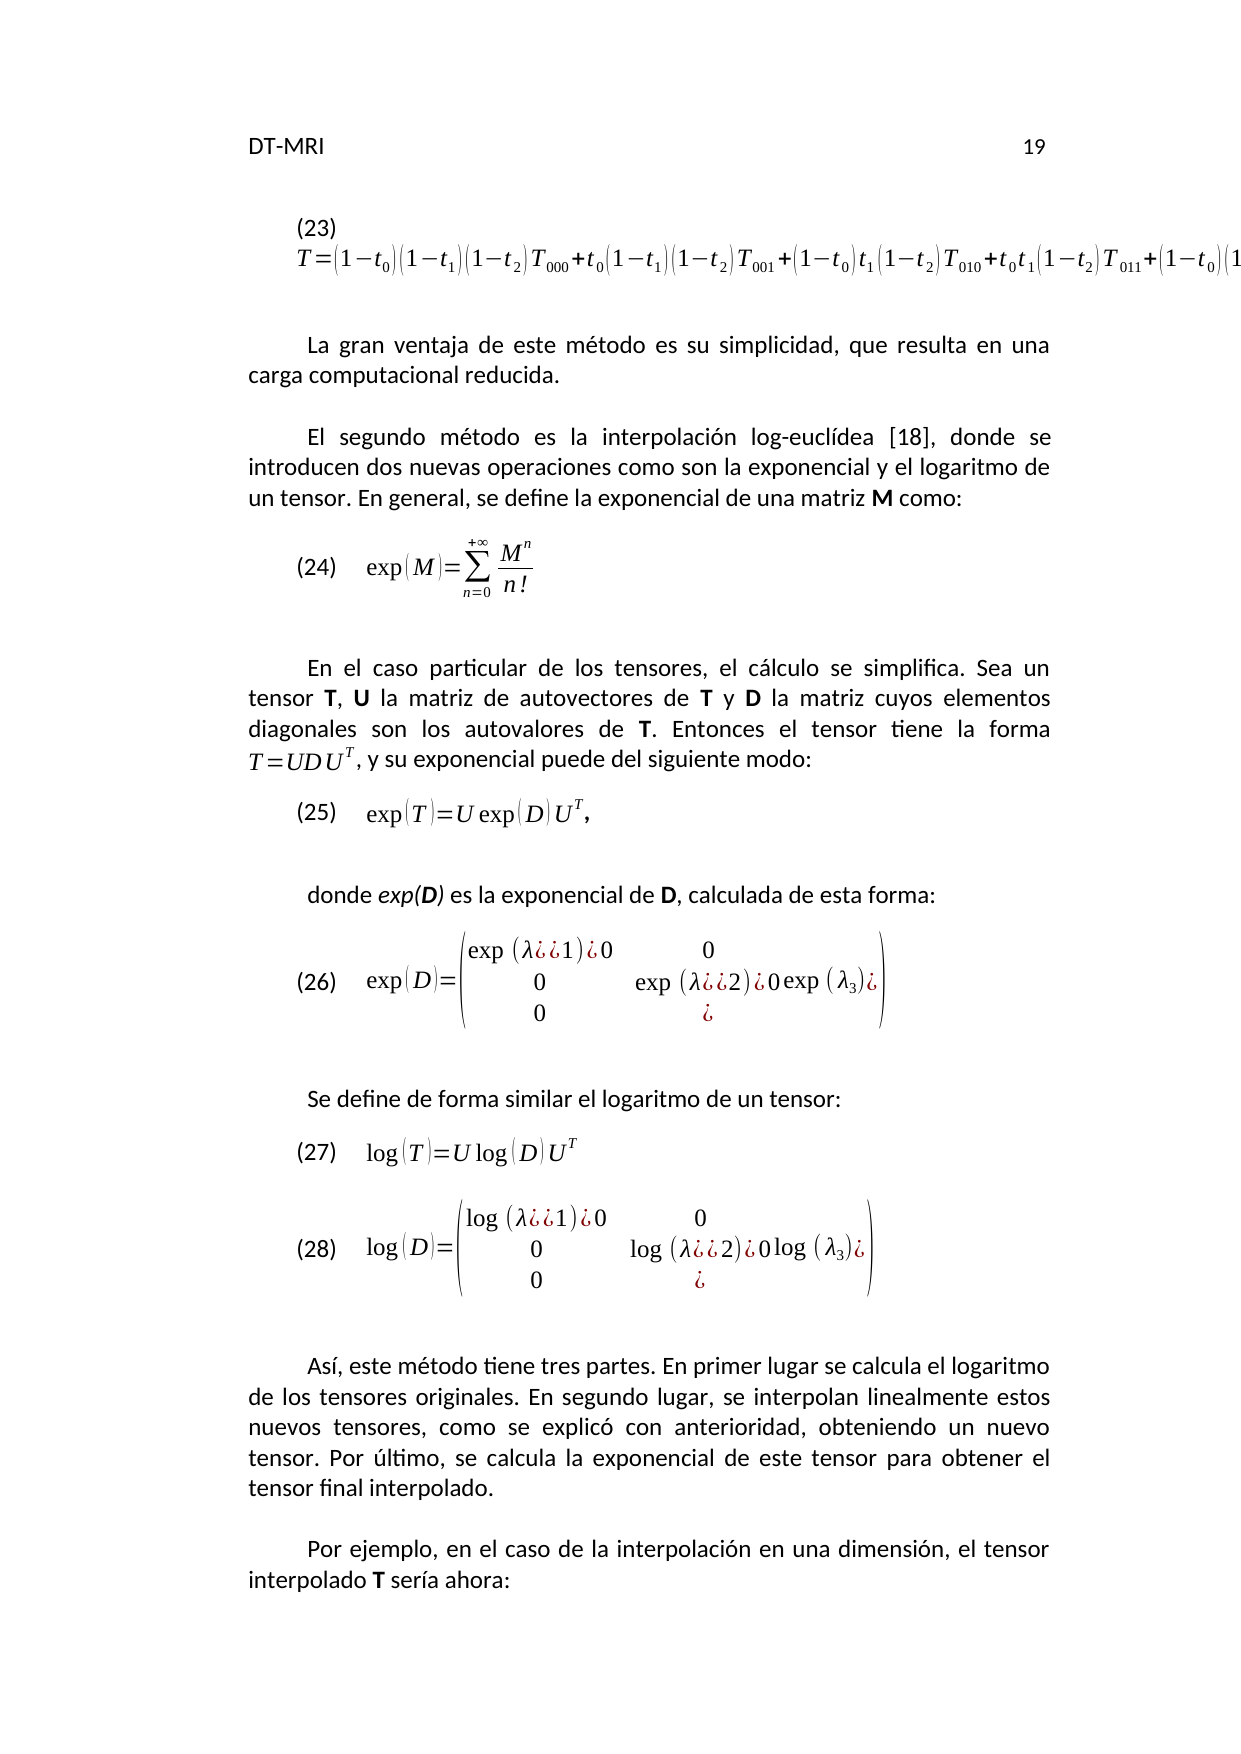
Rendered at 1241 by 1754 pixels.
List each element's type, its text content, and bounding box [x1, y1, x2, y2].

text La gran ventaja de este método es su simplicidad, que resulta en una carga computacional reducida. [248, 329, 1051, 390]
text En el caso particular de los tensores, el cálculo se simplifica. Sea un tensor T, U la matriz de autovectores de T y D la matriz cuyos elementos diagonales son los autovalores de T. Entonces el tensor tiene la forma , y su exponencial puede del siguiente modo: [248, 652, 1051, 774]
text donde exp(D) es la exponencial de D, calculada de esta forma: [248, 879, 1051, 910]
list , [337, 795, 1051, 828]
text Por ejemplo, en el caso de la interpolación en una dimensión, el tensor interpolado T sería ahora: [248, 1534, 1051, 1595]
text Así, este método tiene tres partes. En primer lugar se calcula el logaritmo de los tensores originales. En segundo lugar, se interpolan linealmente estos nuevos tensores, como se explicó con anterioridad, obteniendo un nuevo tensor. Por último, se calcula la exponencial de este tensor para obtener el tensor final interpolado. [248, 1351, 1051, 1503]
text El segundo método es la interpolación log-euclídea [18], donde se introducen dos nuevas operaciones como son la exponencial y el logaritmo de un tensor. En general, se define la exponencial de una matriz M como: [248, 421, 1051, 512]
text Se define de forma similar el logaritmo de un tensor: [248, 1083, 1051, 1114]
